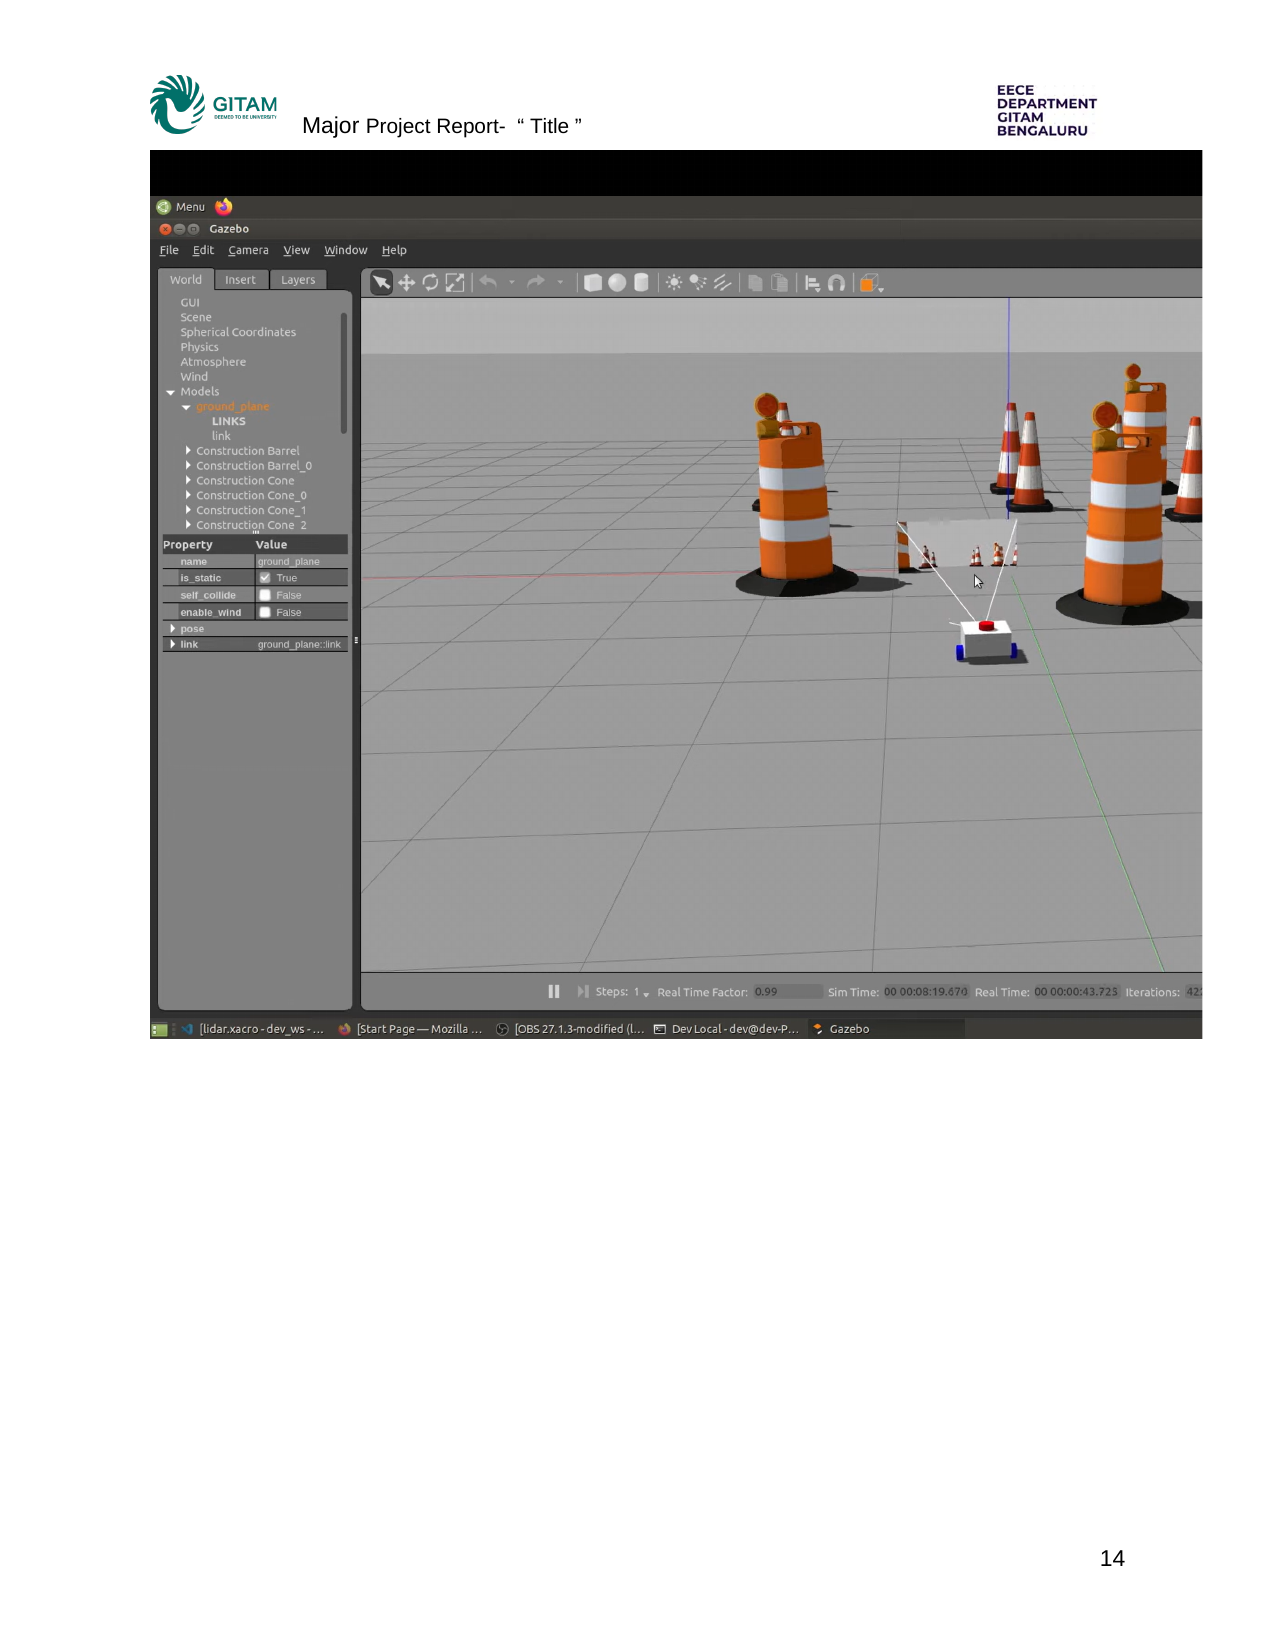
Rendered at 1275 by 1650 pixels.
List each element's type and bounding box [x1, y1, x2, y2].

picture [993, 78, 1105, 141]
picture [150, 75, 277, 134]
picture [150, 150, 1203, 1039]
